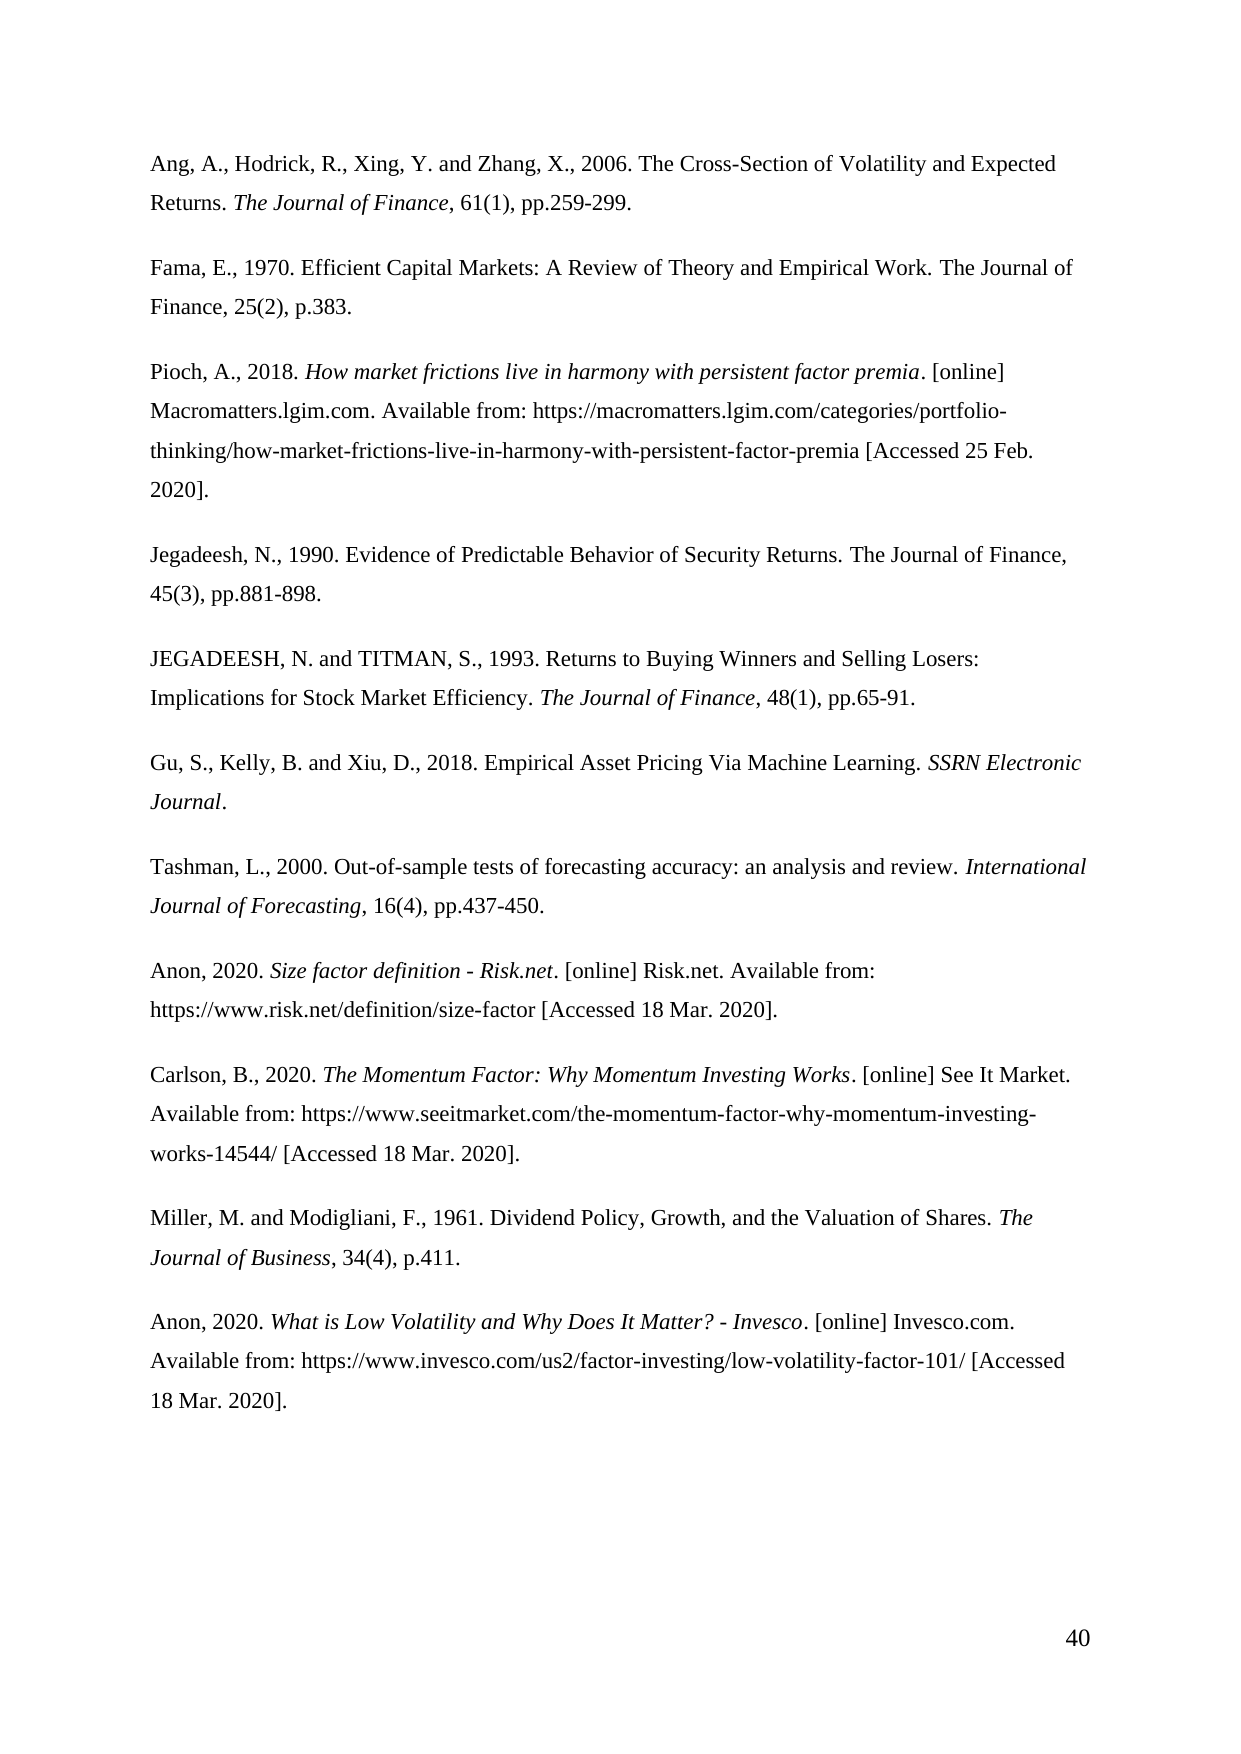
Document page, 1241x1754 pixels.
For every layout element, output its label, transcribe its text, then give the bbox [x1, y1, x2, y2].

text JEGADEESH, N. and TITMAN, S., 1993. Returns to Buying Winners and Selling Losers: Implications for Stock Market Efficiency. The Journal of Finance, 48(1), pp.65-91. [150, 645, 1090, 711]
text Ang, A., Hodrick, R., Xing, Y. and Zhang, X., 2006. The Cross-Section of Volatility and Expected Returns. The Journal of Finance, 61(1), pp.259-299. [150, 150, 1090, 216]
text Fama, E., 1970. Efficient Capital Markets: A Review of Theory and Empirical Work. The Journal of Finance, 25(2), p.383. [150, 254, 1090, 320]
text Miller, M. and Modigliani, F., 1961. Dividend Policy, Growth, and the Valuation of Shares. The Journal of Business, 34(4), p.411. [150, 1204, 1090, 1270]
text Carlson, B., 2020. The Momentum Factor: Why Momentum Investing Works. [online] See It Market. Available from: https://www.seeitmarket.com/the-momentum-factor-why-momentum-investing-works-14544/ [Accessed 18 Mar. 2020]. [150, 1061, 1090, 1166]
text Anon, 2020. What is Low Volatility and Why Does It Matter? - Invesco. [online] Invesco.com. Available from: https://www.invesco.com/us2/factor-investing/low-volatility-factor-101/ [Accessed 18 Mar. 2020]. [150, 1308, 1090, 1413]
text Tashman, L., 2000. Out-of-sample tests of forecasting accuracy: an analysis and review. International Journal of Forecasting, 16(4), pp.437-450. [150, 853, 1090, 918]
text Jegadeesh, N., 1990. Evidence of Predictable Behavior of Security Returns. The Journal of Finance, 45(3), pp.881-898. [150, 541, 1090, 607]
text Anon, 2020. Size factor definition - Risk.net. [online] Risk.net. Available from: https://www.risk.net/definition/size-factor [Accessed 18 Mar. 2020]. [150, 957, 1090, 1022]
text Gu, S., Kelly, B. and Xiu, D., 2018. Empirical Asset Pricing Via Machine Learning. SSRN Electronic Journal. [150, 749, 1090, 814]
text Pioch, A., 2018. How market frictions live in harmony with persistent factor premia. [online] Macromatters.lgim.com. Available from: https://macromatters.lgim.com/categories/portfolio-thinking/how-market-frictions-live-in-harmony-with-persistent-factor-premia [Accessed 25 Feb. 2020]. [150, 358, 1090, 503]
